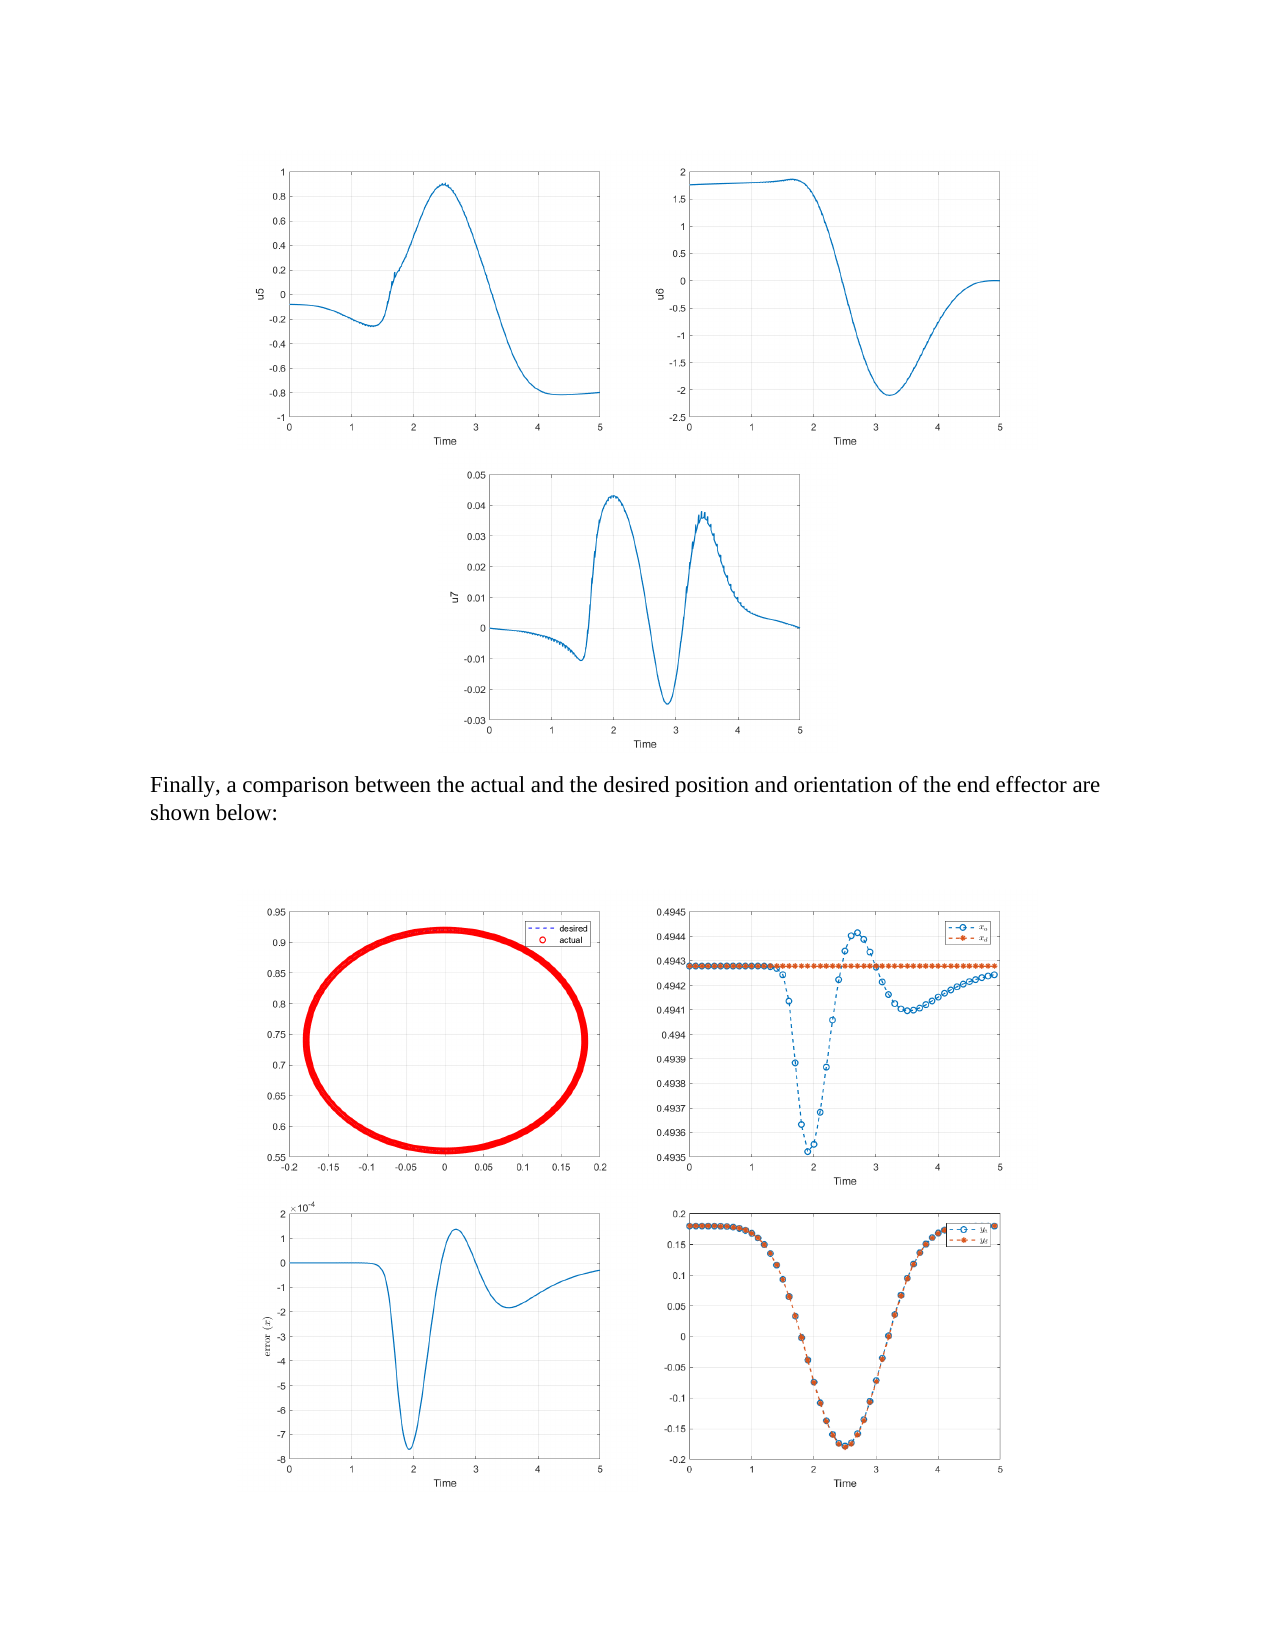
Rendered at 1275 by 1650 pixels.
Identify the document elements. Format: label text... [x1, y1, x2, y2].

picture [437, 452, 838, 753]
picture [237, 1191, 1038, 1492]
text Finally, a comparison between the actual and the desired position and orientation of the end effector are shown below: [150, 771, 1125, 826]
picture [237, 150, 1038, 450]
picture [237, 889, 1038, 1190]
